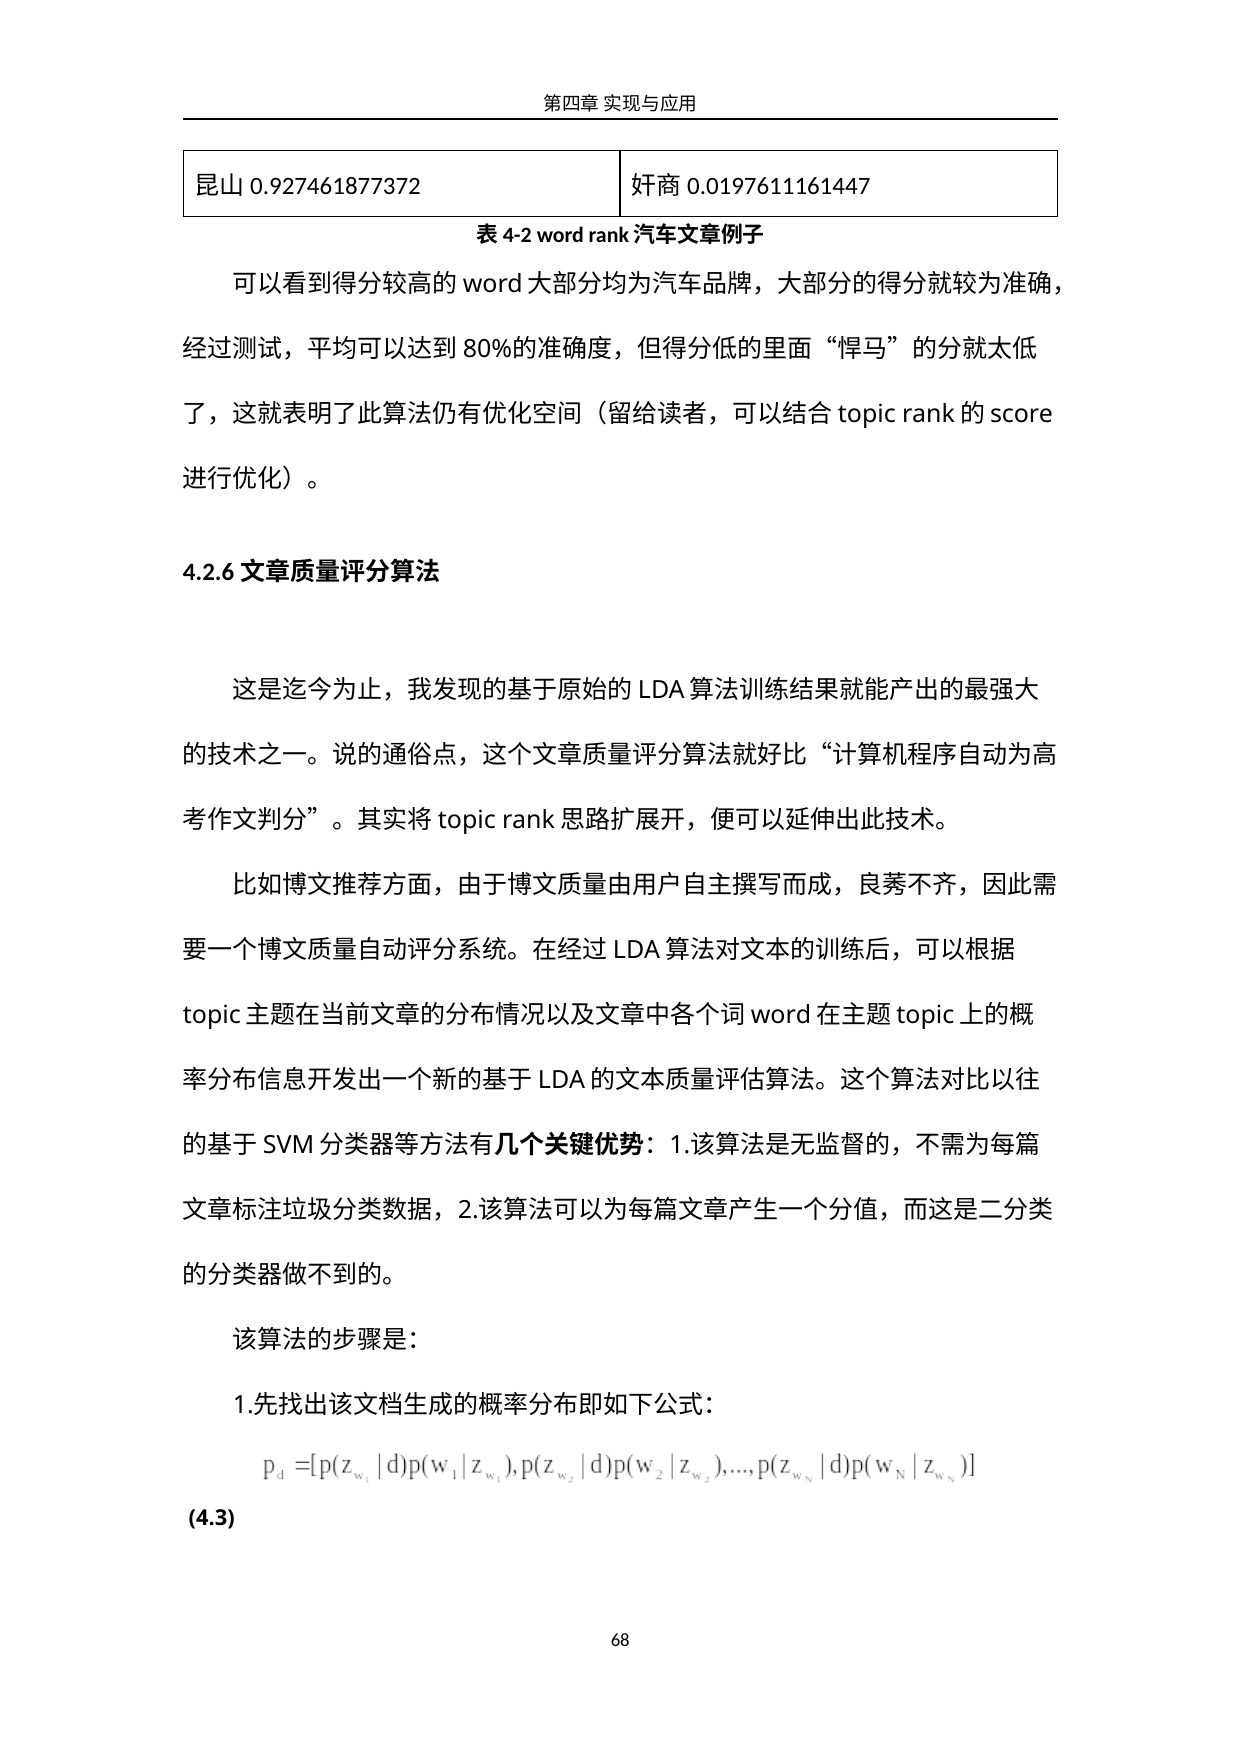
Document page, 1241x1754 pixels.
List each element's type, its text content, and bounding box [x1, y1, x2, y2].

text 比如博文推荐方面，由于博文质量由用户自主撰写而成，良莠不齐，因此需要一个博文质量自动评分系统。在经过LDA算法对文本的训练后，可以根据topic主题在当前文章的分布情况以及文章中各个词word在主题topic上的概率分布信息开发出一个新的基于LDA的文本质量评估算法。这个算法对比以往的基于SVM分类器等方法有几个关键优势：1.该算法是无监督的，不需为每篇文章标注垃圾分类数据，2.该算法可以为每篇文章产生一个分值，而这是二分类的分类器做不到的。 [183, 850, 1058, 1305]
text 这是迄今为止，我发现的基于原始的LDA算法训练结果就能产出的最强大的技术之一。说的通俗点，这个文章质量评分算法就好比“计算机程序自动为高考作文判分”。其实将topic rank思路扩展开，便可以延伸出此技术。 [183, 655, 1058, 850]
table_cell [621, 151, 1057, 216]
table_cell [184, 151, 619, 216]
text 1.先找出该文档生成的概率分布即如下公式： [183, 1370, 1058, 1435]
text 表 4-2 word rank汽车文章例子 [183, 217, 1058, 249]
text 可以看到得分较高的word大部分均为汽车品牌，大部分的得分就较为准确，经过测试，平均可以达到80%的准确度，但得分低的里面“悍马”的分就太低了，这就表明了此算法仍有优化空间（留给读者，可以结合topic rank的score进行优化）。 [183, 249, 1058, 509]
text 该算法的步骤是： [183, 1305, 1058, 1370]
subtitle 文章质量评分算法 [183, 537, 1058, 602]
